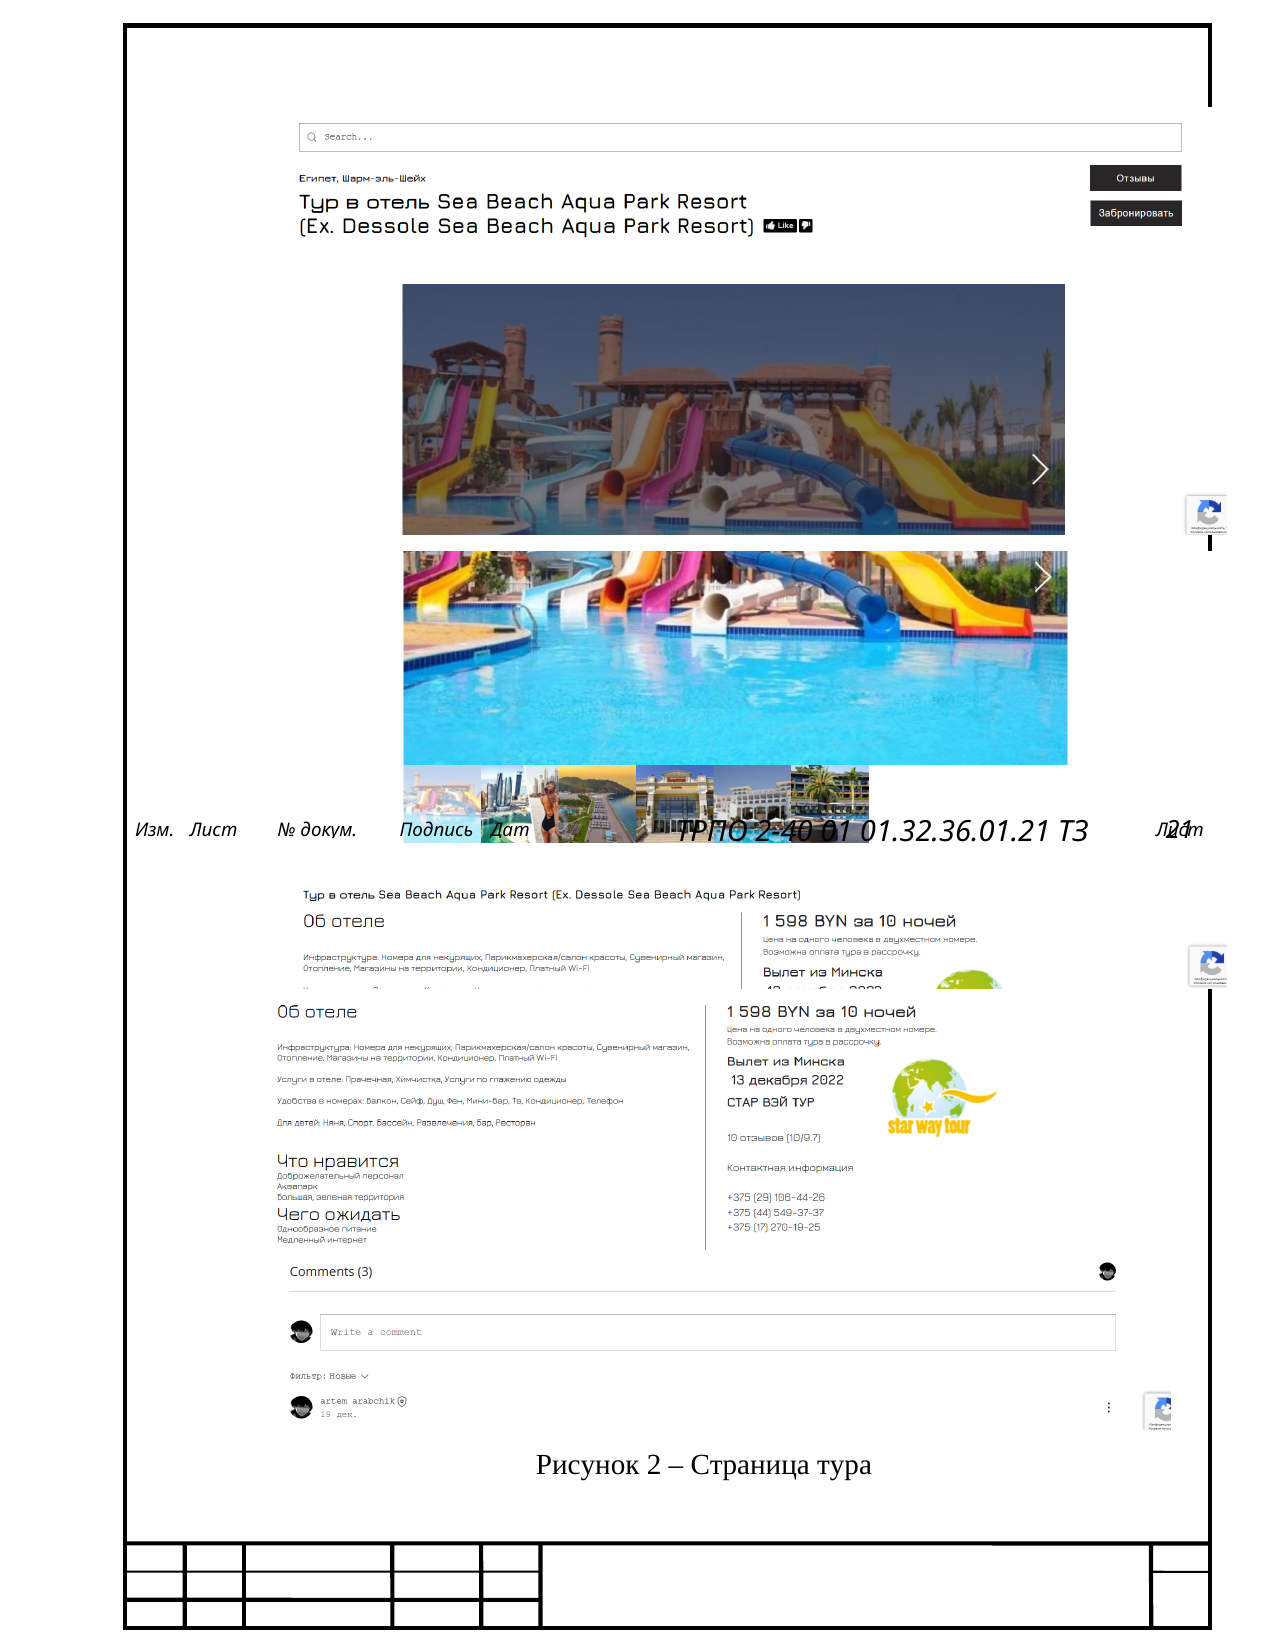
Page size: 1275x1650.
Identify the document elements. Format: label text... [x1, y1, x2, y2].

picture [252, 1005, 1171, 1431]
picture [252, 107, 1227, 535]
picture [252, 551, 1227, 989]
list Рисунок 2 – Страница тура [221, 1447, 1186, 1481]
